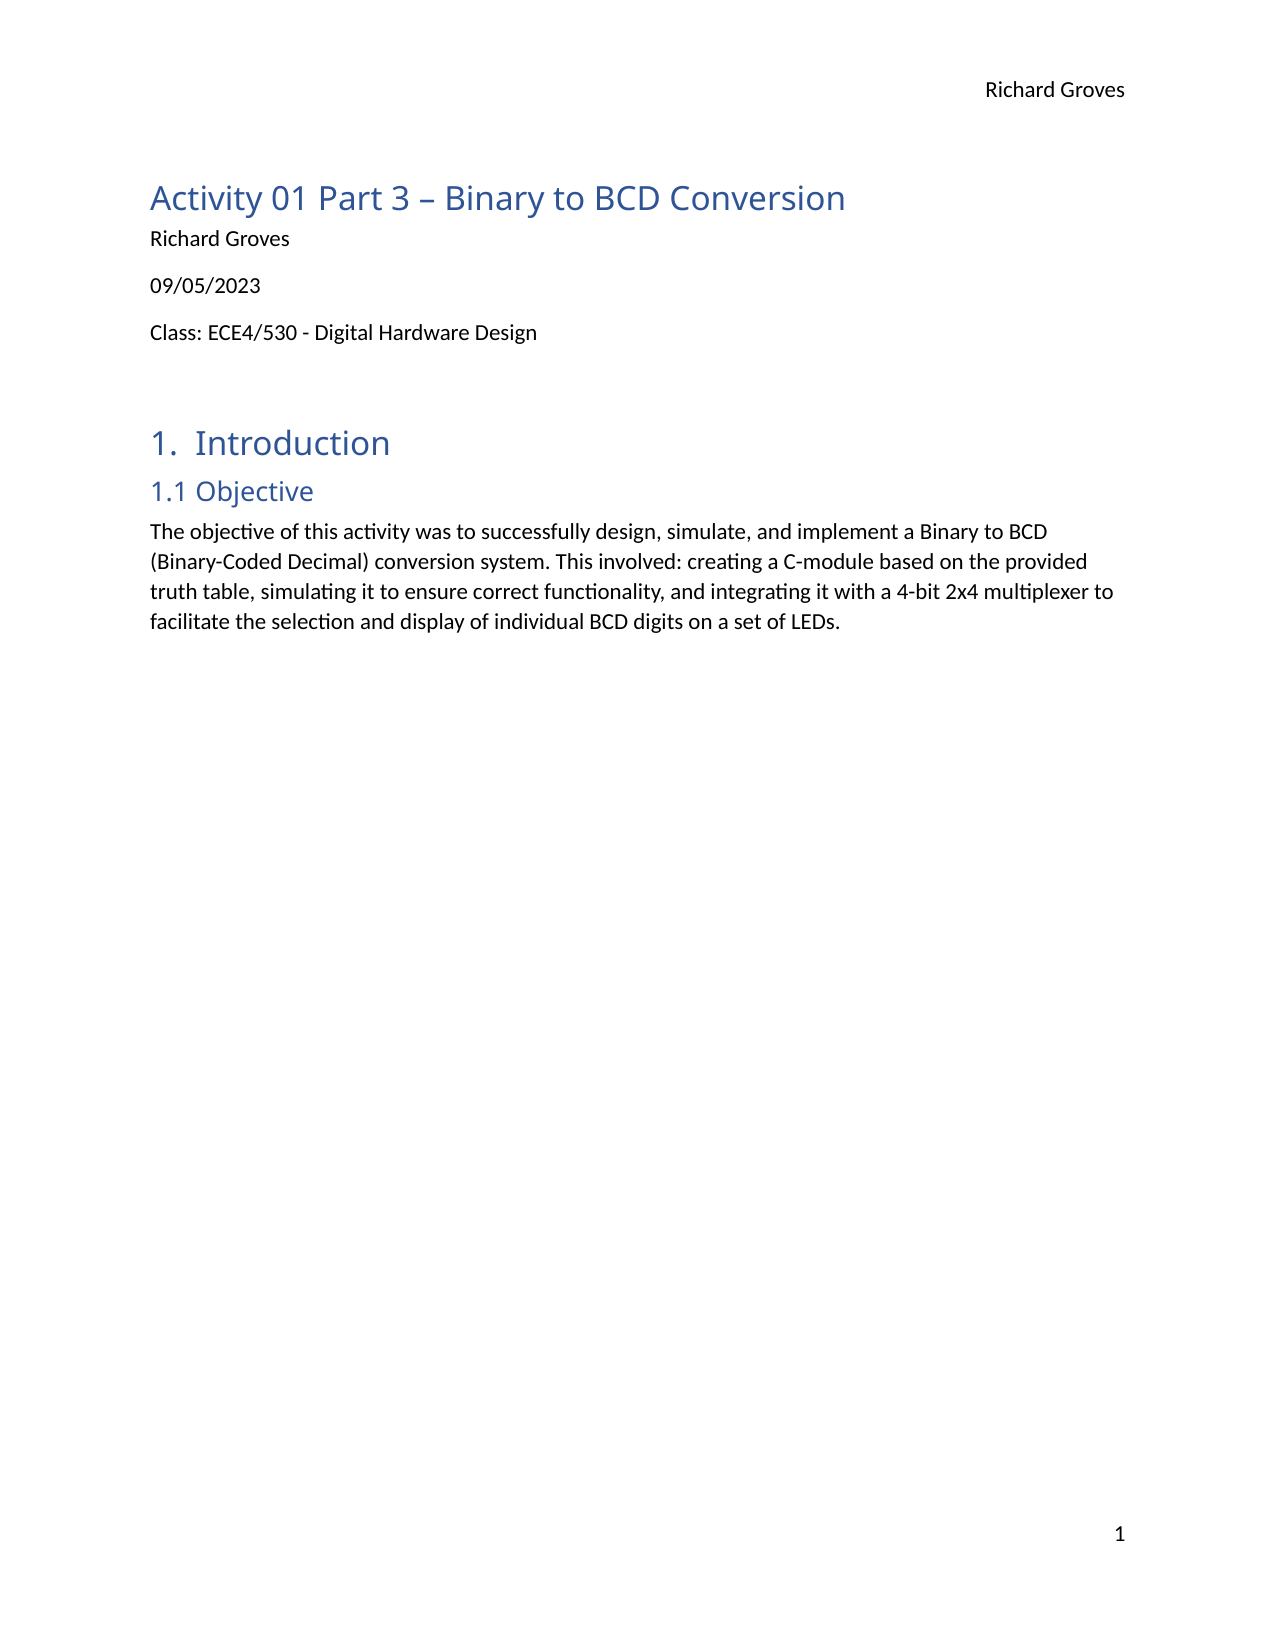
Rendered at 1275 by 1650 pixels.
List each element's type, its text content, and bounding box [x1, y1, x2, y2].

text Class: ECE4/530 - Digital Hardware Design [150, 318, 1125, 346]
subtitle Activity 01 Part 3 – Binary to BCD Conversion [150, 175, 1125, 220]
subtitle 1. Introduction [150, 420, 1125, 465]
text Richard Groves [150, 224, 1125, 252]
subtitle The objective of this activity was to successfully design, simulate, and implement a Binary to BCD (Binary-Coded Decimal) conversion system. This involved: creating a C-module based on the provided truth table, simulating it to ensure correct functionality, and integrating it with a 4-bit 2x4 multiplexer to facilitate the selection and display of individual BCD digits on a set of LEDs. [150, 517, 1125, 636]
text 09/05/2023 [150, 271, 1125, 299]
subtitle 1.1 Objective [150, 473, 1125, 510]
